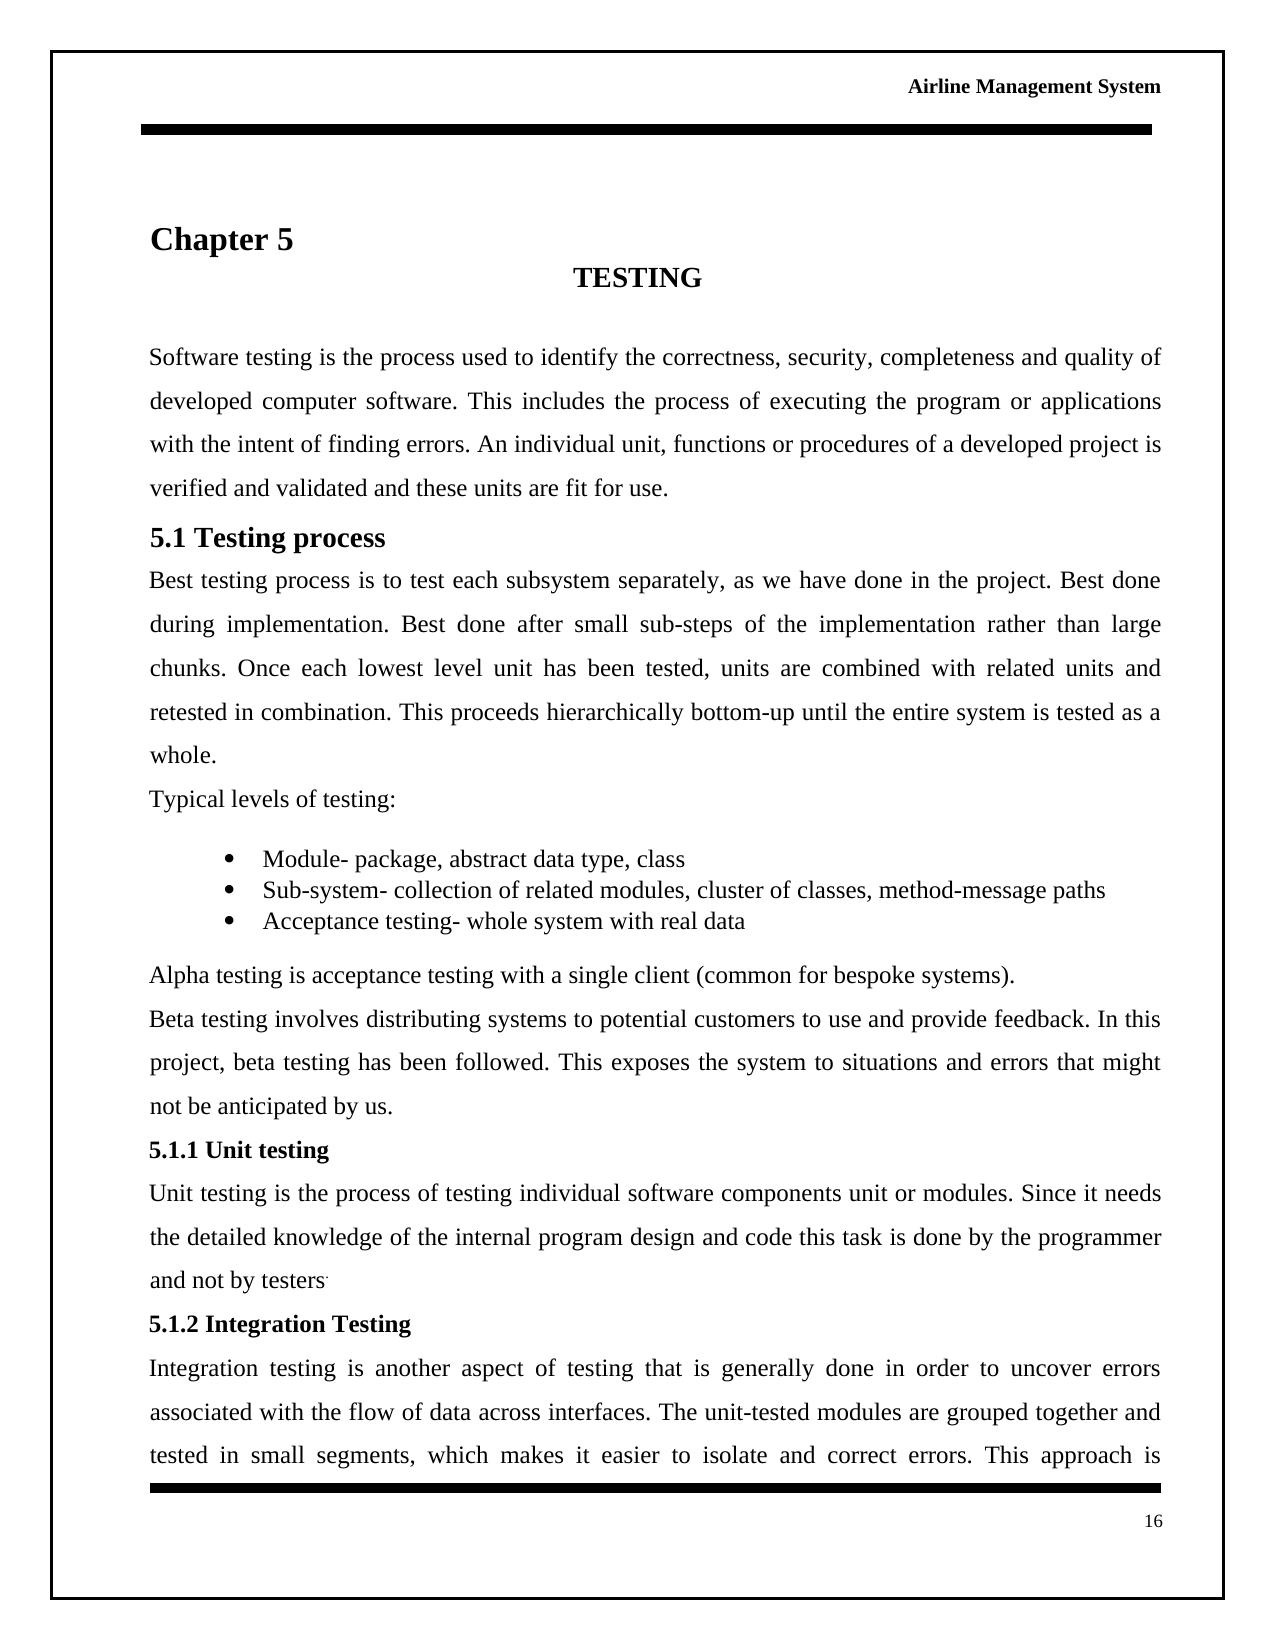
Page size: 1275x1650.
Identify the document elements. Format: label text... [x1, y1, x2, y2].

text Unit testing is the process of testing individual software components unit or modules. Since it needs the detailed knowledge of the internal program design and code this task is done by the programmer and not by testers. [148, 1178, 1162, 1294]
subtitle TESTING [148, 260, 1127, 294]
text 5.1.2 Integration Testing [148, 1309, 1162, 1338]
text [148, 1353, 1162, 1469]
text Best testing process is to test each subsystem separately, as we have done in the project. Best done during implementation. Best done after small sub-steps of the implementation rather than large chunks. Once each lowest level unit has been tested, units are combined with related units and retested in combination. This proceeds hierarchically bottom-up until the entire system is tested as a whole. [148, 566, 1162, 769]
list Sub-system- collection of related modules, cluster of classes, method-message paths [225, 875, 1162, 904]
text Software testing is the process used to identify the correctness, security, completeness and quality of developed computer software. This includes the process of executing the program or applications with the intent of finding errors. An individual unit, functions or procedures of a developed project is verified and validated and these units are fit for use. [148, 342, 1162, 502]
text Alpha testing is acceptance testing with a single client (common for bespoke systems). [148, 961, 1162, 989]
list Module- package, abstract data type, class [225, 844, 1162, 873]
text 5.1.1 Unit testing [148, 1135, 1163, 1164]
list Acceptance testing- whole system with real data [225, 906, 1162, 935]
text Beta testing involves distributing systems to potential customers to use and provide feedback. In this project, beta testing has been followed. This exposes the system to situations and errors that might not be anticipated by us. [148, 1004, 1162, 1120]
subtitle 5.1 Testing process [150, 520, 1012, 553]
text Typical levels of testing: [148, 784, 1162, 813]
text Chapter 5 [150, 219, 1163, 257]
